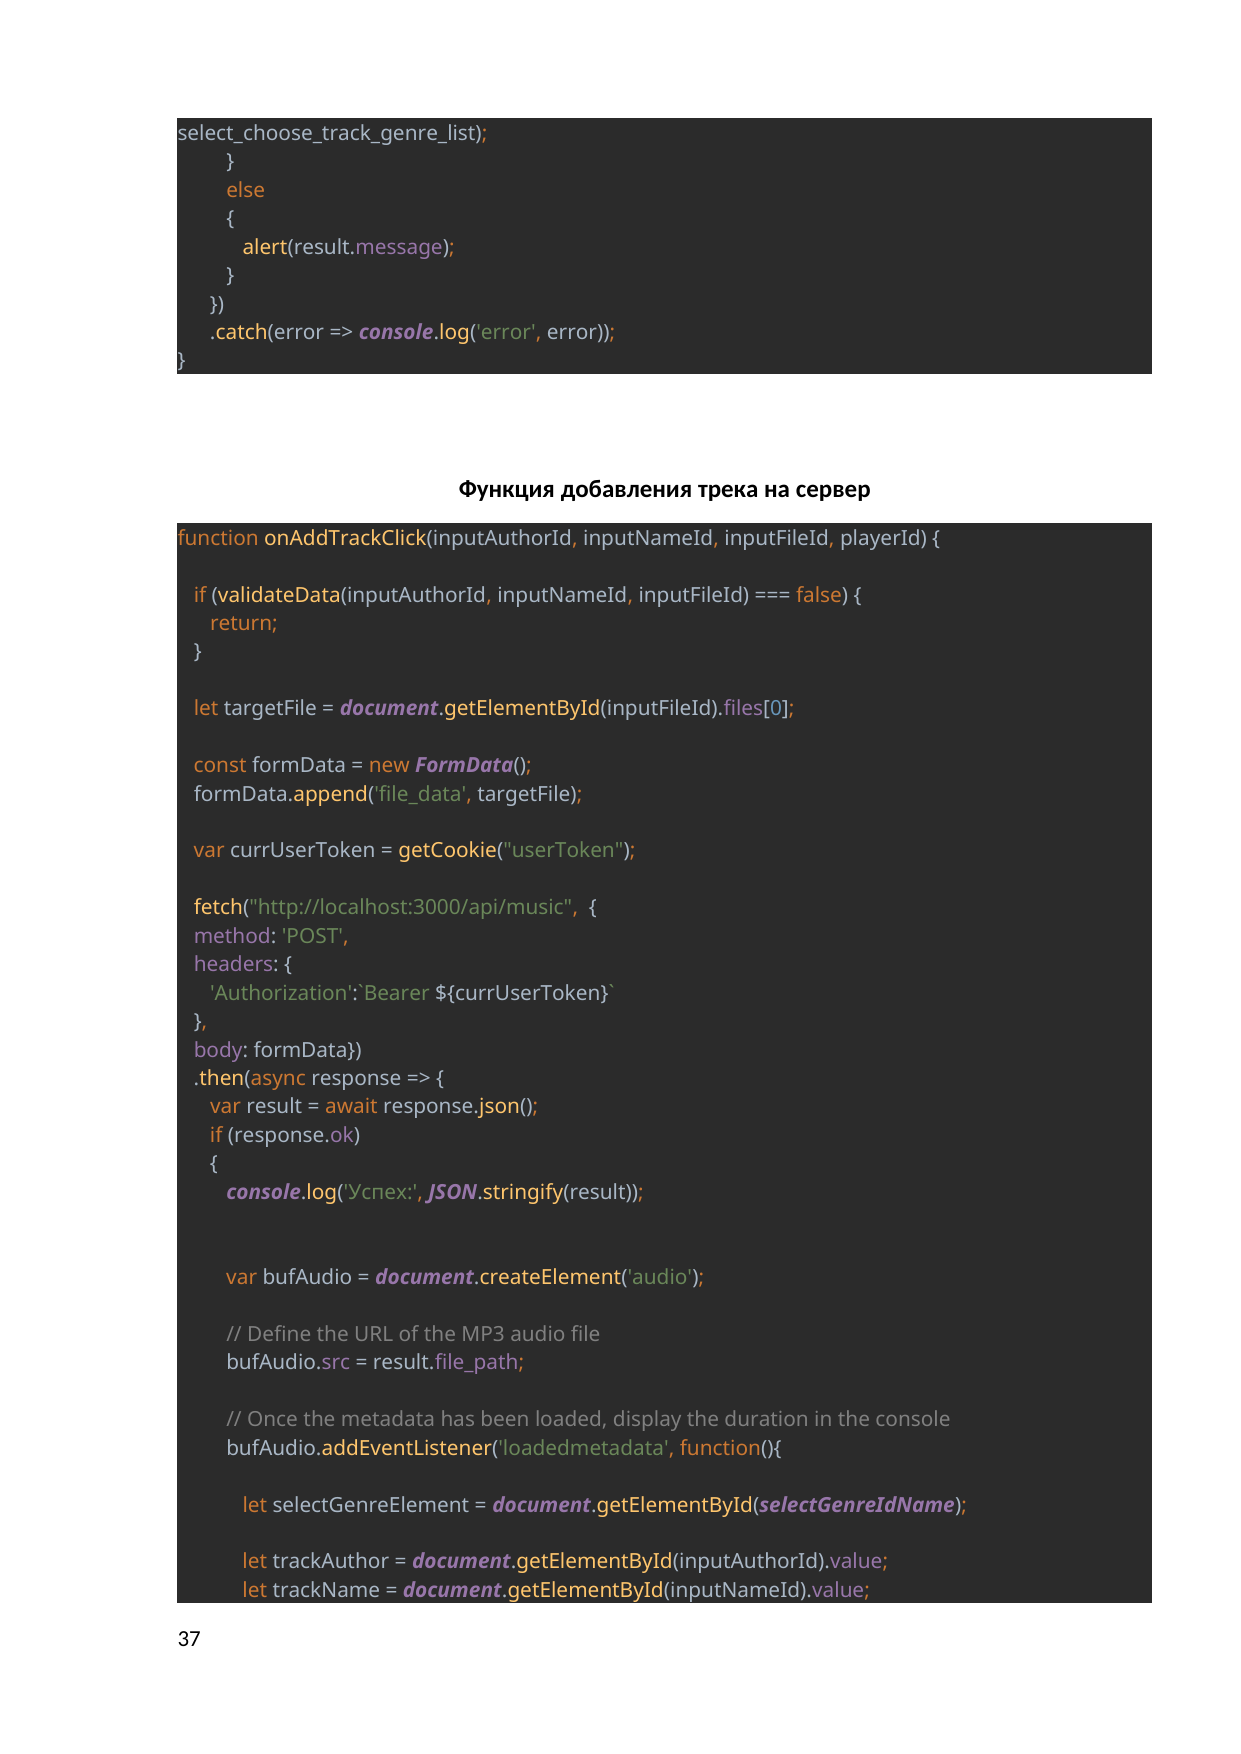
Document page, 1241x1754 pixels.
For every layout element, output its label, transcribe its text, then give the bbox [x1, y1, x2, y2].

text Функция добавления трека на сервер [177, 473, 1152, 504]
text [177, 523, 1152, 1603]
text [177, 118, 1152, 374]
